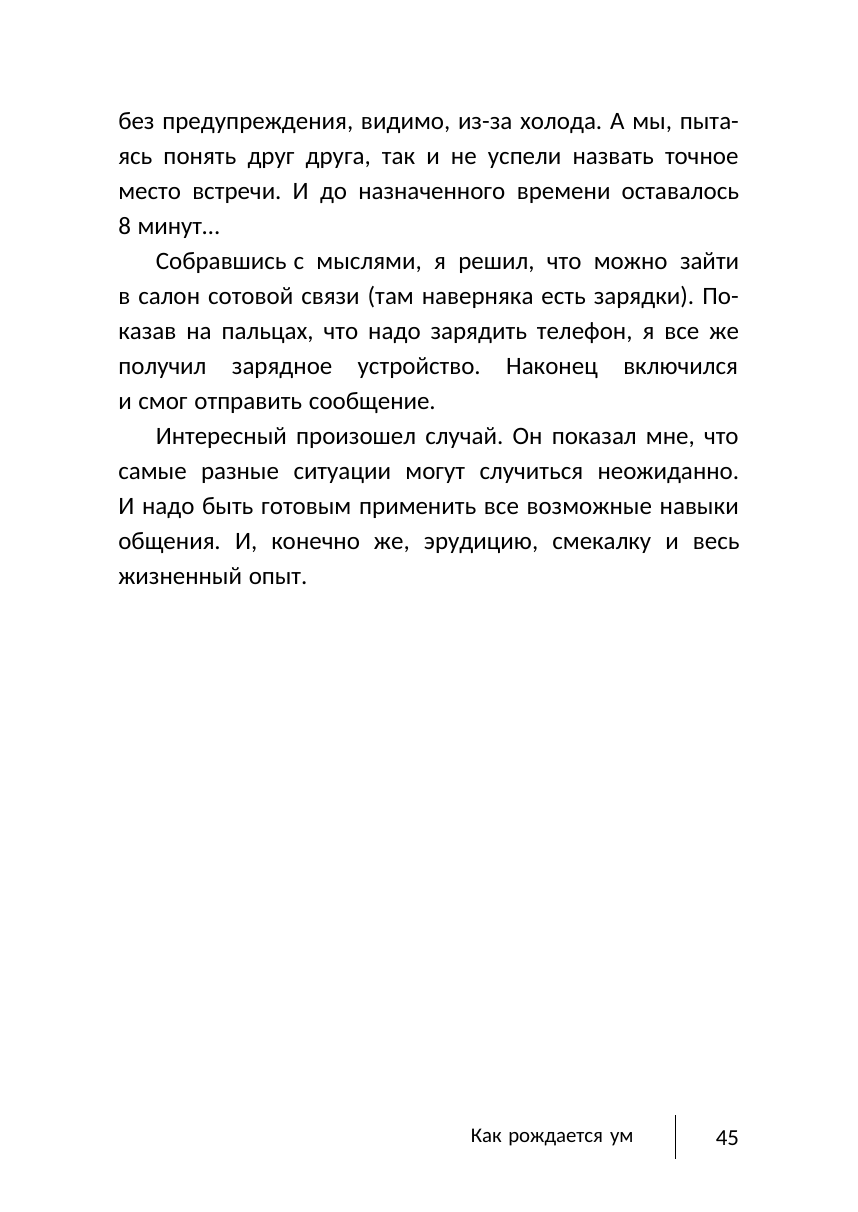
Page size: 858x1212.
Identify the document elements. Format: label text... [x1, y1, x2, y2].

text Собравшись с мыслями, я решил, что можно зайти в салон сотовой связи (там наверняка есть зарядки). По- казав на пальцах, что надо зарядить телефон, я все же получил зарядное устройство. Наконец включился и смог отправить сообщение. [118, 245, 739, 416]
text Интересный произошел случай. Он показал мне, что самые разные ситуации могут случиться неожиданно. И надо быть готовым применить все возможные навыки общения. И, конечно же, эрудицию, смекалку и весь жизненный опыт. [118, 420, 739, 591]
text без предупреждения, видимо, из-за холода. А мы, пыта- ясь понять друг друга, так и не успели назвать точное место встречи. И до назначенного времени оставалось 8 минут… [118, 105, 739, 241]
